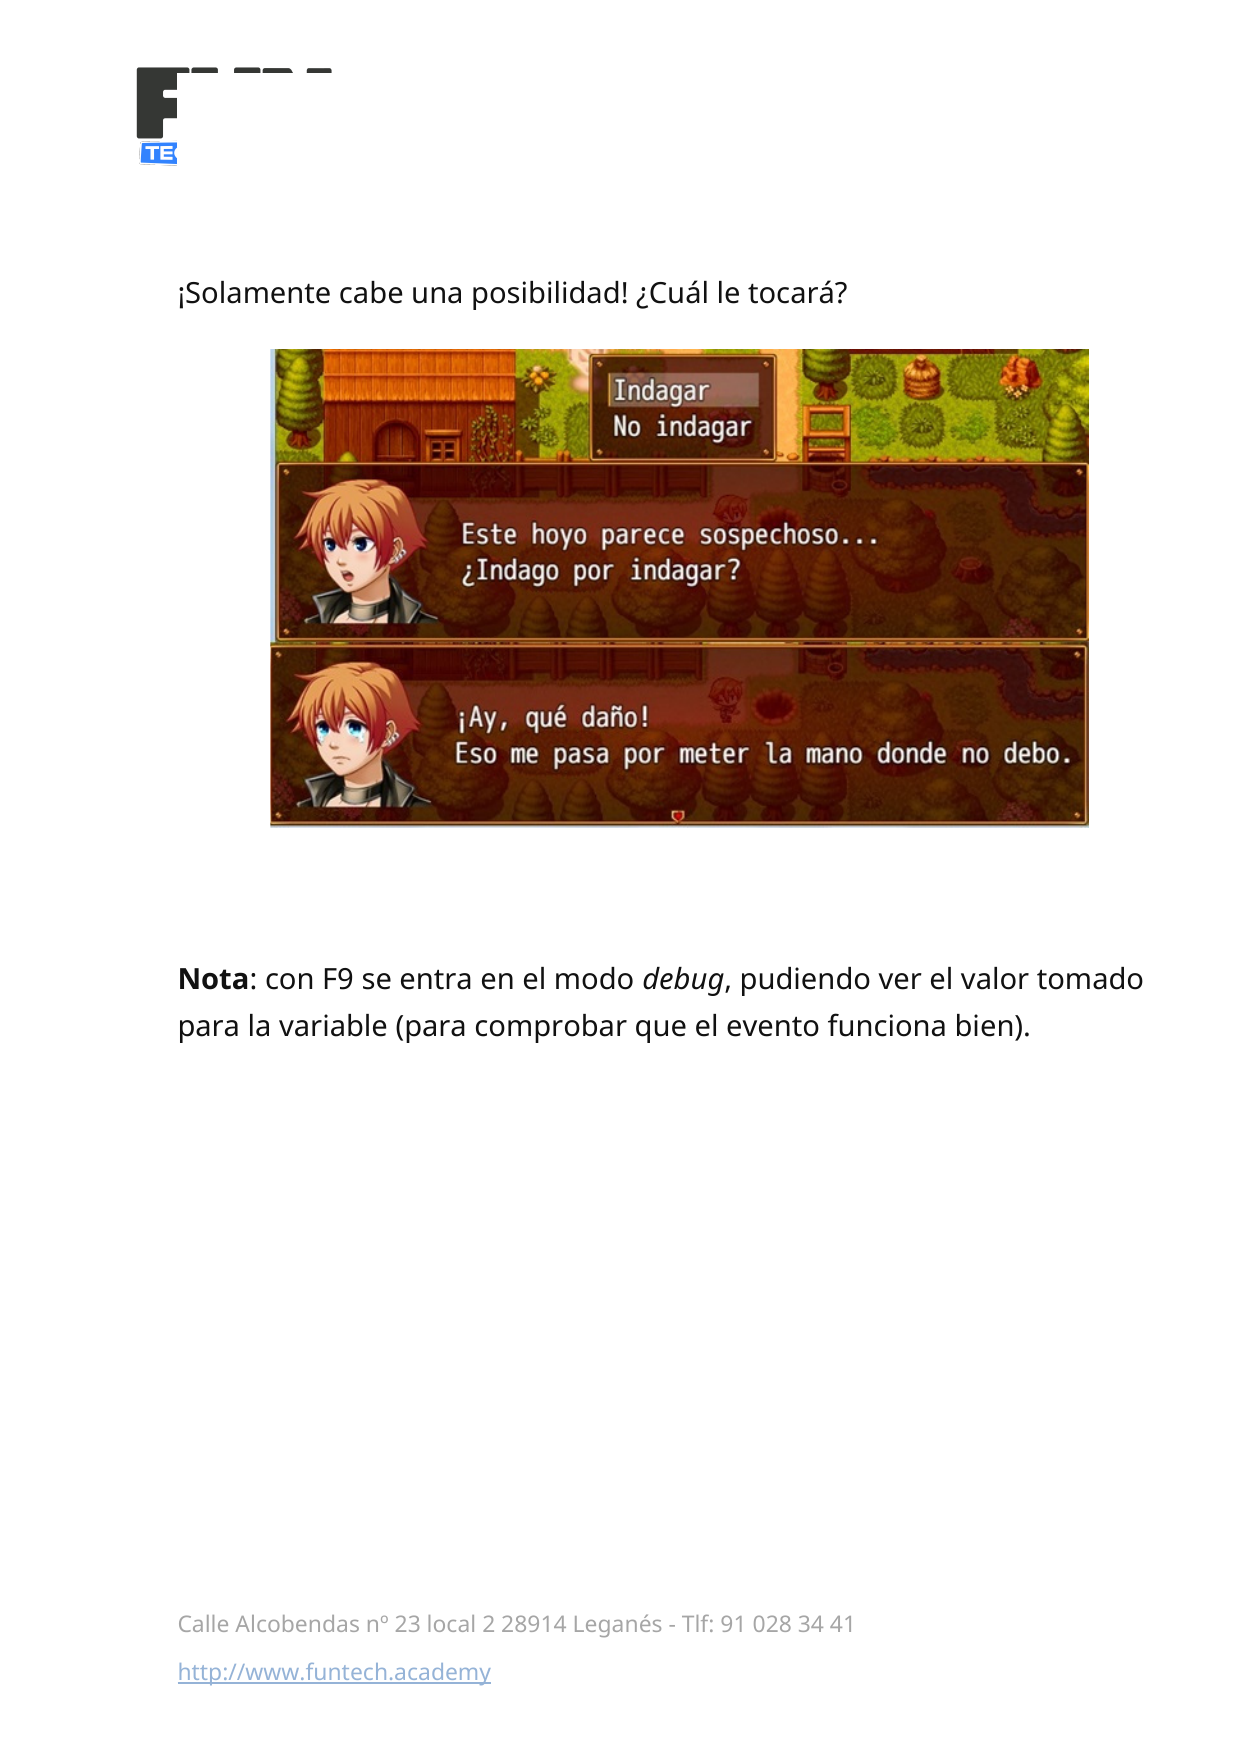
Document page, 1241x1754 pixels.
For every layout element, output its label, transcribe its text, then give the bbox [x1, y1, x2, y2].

text Nota: con F9 se entra en el modo debug, pudiendo ver el valor tomado para la variable (para comprobar que el evento funciona bien). [177, 950, 1182, 1045]
text ¡Solamente cabe una posibilidad! ¿Cuál le tocará? [177, 265, 1182, 312]
picture [270, 349, 1089, 828]
